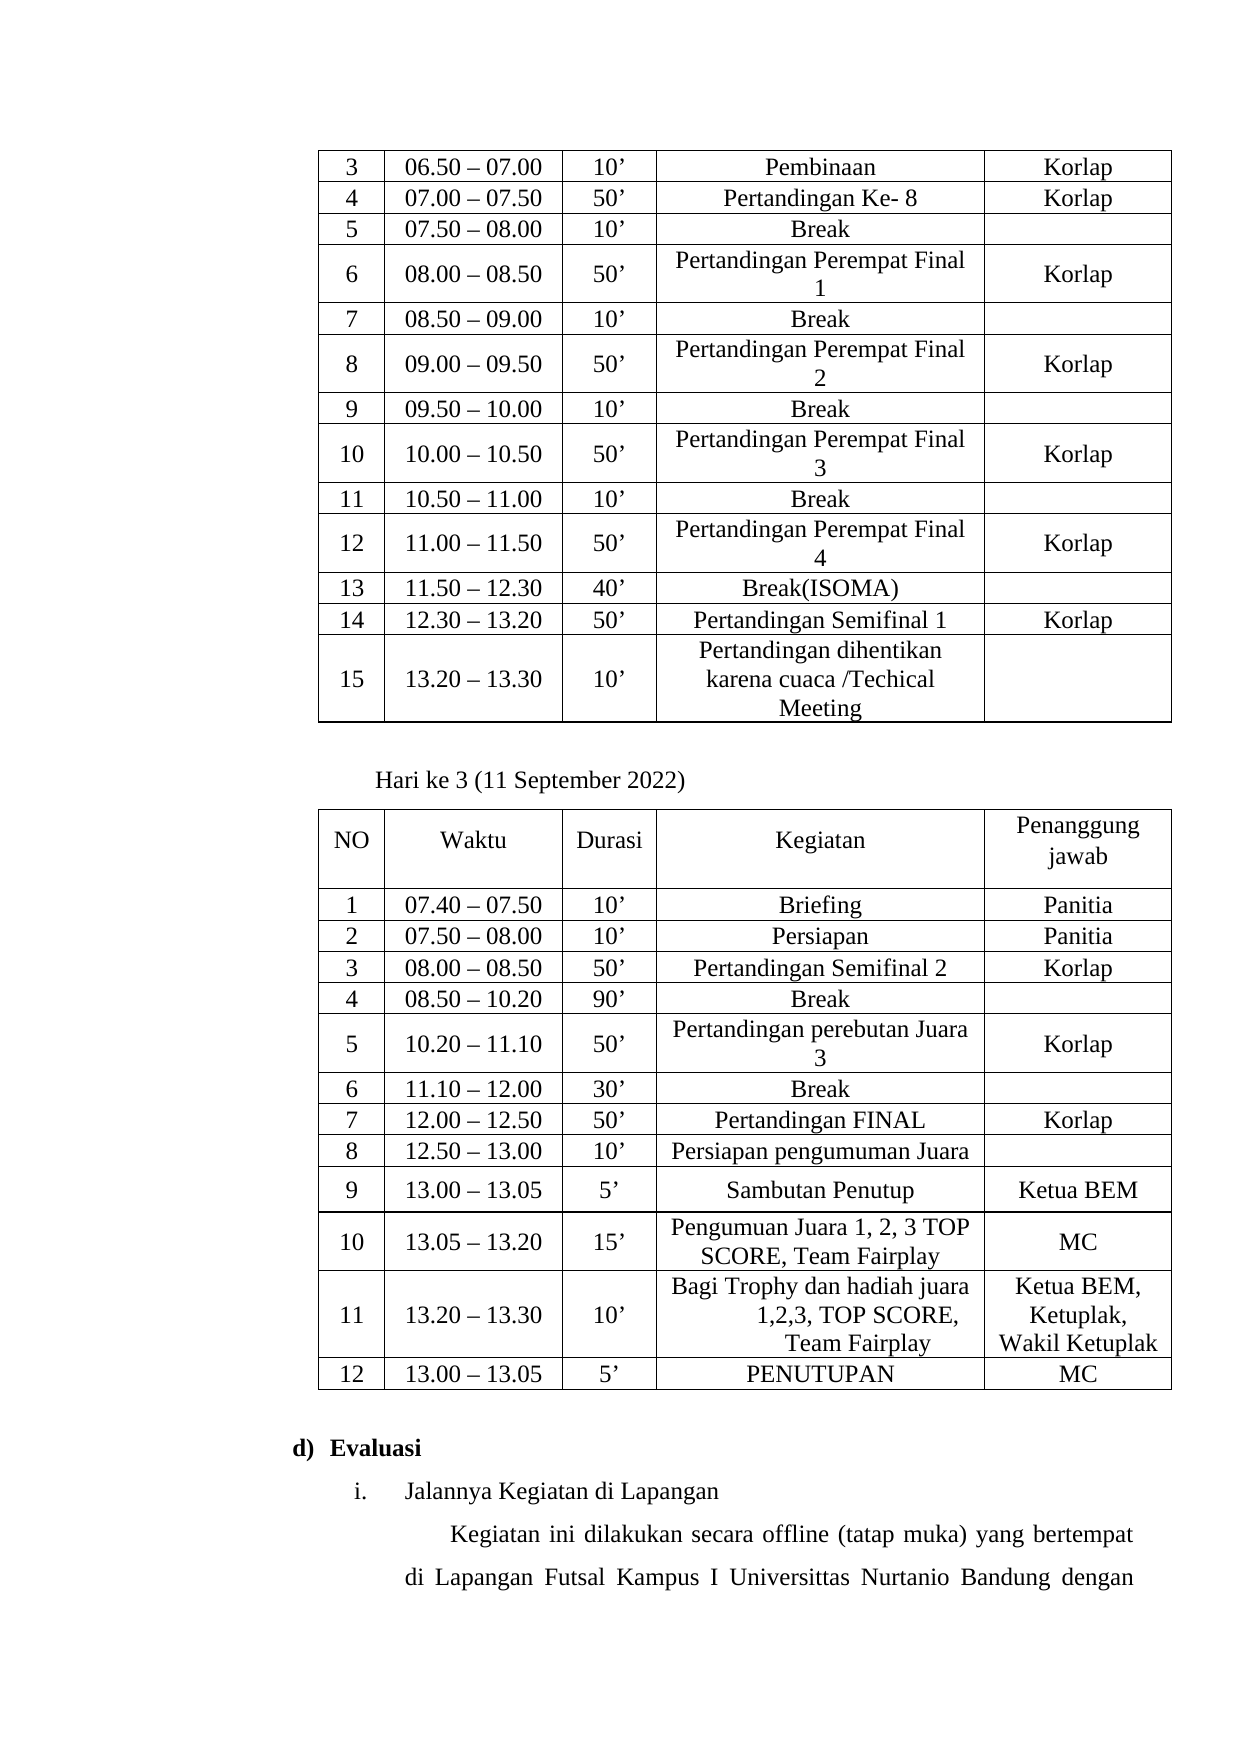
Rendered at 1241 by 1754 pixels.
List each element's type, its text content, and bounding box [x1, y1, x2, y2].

table_cell Break [657, 1073, 984, 1103]
table_cell 08.00 – 08.50 [385, 245, 562, 302]
table_cell 15 [319, 635, 384, 721]
table_header Kegiatan [657, 810, 984, 888]
table_cell 9 [319, 1167, 384, 1211]
table_cell 10’ [563, 303, 656, 333]
list Jalannya Kegiatan di Lapangan [367, 1476, 1134, 1504]
table_cell 10 [319, 424, 384, 482]
table_cell MC [985, 1358, 1171, 1388]
table_cell 13.20 – 13.30 [385, 635, 562, 721]
table_cell 50’ [563, 604, 656, 634]
table_cell 11.10 – 12.00 [385, 1073, 562, 1103]
table_cell 10.00 – 10.50 [385, 424, 562, 482]
table_cell 1 [319, 889, 384, 919]
table_cell 13 [319, 573, 384, 603]
table_cell 50’ [563, 424, 656, 482]
table_cell 4 [319, 983, 384, 1013]
table_cell Sambutan Penutup [657, 1167, 984, 1211]
table_cell 13.05 – 13.20 [385, 1213, 562, 1270]
table_cell 10.50 – 11.00 [385, 483, 562, 513]
table_cell 8 [319, 335, 384, 392]
table_cell 4 [319, 182, 384, 212]
list Evaluasi [292, 1433, 1134, 1461]
table_cell 10’ [563, 1135, 656, 1166]
table_cell 10 [319, 1213, 384, 1270]
table_cell 6 [319, 1073, 384, 1103]
table_cell 10’ [563, 889, 656, 919]
table_cell 90’ [563, 983, 656, 1013]
table_cell 06.50 – 07.00 [385, 151, 562, 181]
table_cell 10.20 – 11.10 [385, 1014, 562, 1072]
table_cell 50’ [563, 1104, 656, 1134]
table_cell 50’ [563, 1014, 656, 1072]
table_cell Pertandingan Perempat Final 3 [657, 424, 984, 482]
table_cell 14 [319, 604, 384, 634]
table_cell 07.40 – 07.50 [385, 889, 562, 919]
table_cell [985, 573, 1171, 603]
table_cell 08.00 – 08.50 [385, 952, 562, 982]
table_cell Ketua BEM, Ketuplak, Wakil Ketuplak [985, 1271, 1171, 1357]
table_cell 13.00 – 13.05 [385, 1167, 562, 1211]
table_cell 7 [319, 1104, 384, 1134]
table_cell Persiapan [657, 921, 984, 951]
table_cell Korlap [985, 245, 1171, 302]
table_cell Panitia [985, 889, 1171, 919]
table_cell 07.50 – 08.00 [385, 921, 562, 951]
table_cell Pertandingan perebutan Juara 3 [657, 1014, 984, 1072]
table_cell Break [657, 393, 984, 423]
table_cell [985, 393, 1171, 423]
table_cell 07.50 – 08.00 [385, 214, 562, 244]
table_cell 12 [319, 514, 384, 572]
table_cell 50’ [563, 245, 656, 302]
table_cell 09.00 – 09.50 [385, 335, 562, 392]
table_cell 5’ [563, 1358, 656, 1388]
table_cell 09.50 – 10.00 [385, 393, 562, 423]
table_cell 12 [319, 1358, 384, 1388]
table_cell 8 [319, 1135, 384, 1166]
text Hari ke 3 (11 September 2022) [314, 766, 1134, 794]
table_cell Korlap [985, 1014, 1171, 1072]
table_cell Break [657, 214, 984, 244]
table_cell 11.50 – 12.30 [385, 573, 562, 603]
table_cell Pertandingan Perempat Final 4 [657, 514, 984, 572]
table_cell 13.00 – 13.05 [385, 1358, 562, 1388]
table_cell [985, 635, 1171, 721]
table_cell Briefing [657, 889, 984, 919]
table_cell Break [657, 303, 984, 333]
table_cell Break [657, 483, 984, 513]
table_cell 50’ [563, 335, 656, 392]
table_cell 08.50 – 10.20 [385, 983, 562, 1013]
table_cell Pengumuan Juara 1, 2, 3 TOP SCORE, Team Fairplay [657, 1213, 984, 1270]
table_cell 40’ [563, 573, 656, 603]
table_cell 10’ [563, 1271, 656, 1357]
table_cell Korlap [985, 335, 1171, 392]
table_cell [985, 483, 1171, 513]
table_cell Pertandingan FINAL [657, 1104, 984, 1134]
table_cell 10’ [563, 921, 656, 951]
table_cell Pembinaan [657, 151, 984, 181]
table_cell [985, 303, 1171, 333]
table_cell 2 [319, 921, 384, 951]
table_cell 11 [319, 483, 384, 513]
table_cell 12.50 – 13.00 [385, 1135, 562, 1166]
table_cell [985, 983, 1171, 1013]
table_cell Pertandingan Semifinal 2 [657, 952, 984, 982]
table_cell Korlap [985, 604, 1171, 634]
table_cell 12.00 – 12.50 [385, 1104, 562, 1134]
table_cell Korlap [985, 1104, 1171, 1134]
table_cell Ketua BEM [985, 1167, 1171, 1211]
table_cell [985, 1073, 1171, 1103]
table_cell Korlap [985, 952, 1171, 982]
table_cell 11.00 – 11.50 [385, 514, 562, 572]
table_cell Korlap [985, 424, 1171, 482]
table_cell 5’ [563, 1167, 656, 1211]
table_cell 10’ [563, 151, 656, 181]
table_cell PENUTUPAN [657, 1358, 984, 1388]
table_cell Break(ISOMA) [657, 573, 984, 603]
table_cell 08.50 – 09.00 [385, 303, 562, 333]
table_cell 7 [319, 303, 384, 333]
table_cell Panitia [985, 921, 1171, 951]
table_cell MC [985, 1213, 1171, 1270]
table_cell Pertandingan Perempat Final 2 [657, 335, 984, 392]
table_cell 50’ [563, 182, 656, 212]
table_cell 13.20 – 13.30 [385, 1271, 562, 1357]
table_cell 12.30 – 13.20 [385, 604, 562, 634]
table_cell 6 [319, 245, 384, 302]
table_cell Bagi Trophy dan hadiah juara 1,2,3, TOP SCORE, Team Fairplay [657, 1271, 984, 1357]
table_cell 5 [319, 1014, 384, 1072]
table_cell 3 [319, 151, 384, 181]
table_cell 11 [319, 1271, 384, 1357]
table_header Waktu [385, 810, 562, 888]
table_cell [985, 1135, 1171, 1166]
table_header Durasi [563, 810, 656, 888]
table_header NO [319, 810, 384, 888]
table_cell 9 [319, 393, 384, 423]
table_cell Pertandingan Perempat Final 1 [657, 245, 984, 302]
table_cell 3 [319, 952, 384, 982]
table_cell Pertandingan dihentikan karena cuaca /Techical Meeting [657, 635, 984, 721]
table_cell 5 [319, 214, 384, 244]
table_cell 07.00 – 07.50 [385, 182, 562, 212]
table_cell Pertandingan Ke- 8 [657, 182, 984, 212]
table_cell 10’ [563, 214, 656, 244]
table_cell Persiapan pengumuman Juara [657, 1135, 984, 1166]
table_cell 10’ [563, 393, 656, 423]
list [404, 1519, 1134, 1591]
table_cell Korlap [985, 514, 1171, 572]
table_header Penanggung jawab [985, 810, 1171, 888]
table_cell 30’ [563, 1073, 656, 1103]
table_cell Korlap [985, 182, 1171, 212]
table_cell 10’ [563, 483, 656, 513]
table_cell [985, 214, 1171, 244]
table_cell 50’ [563, 514, 656, 572]
table_cell Break [657, 983, 984, 1013]
table_cell Korlap [985, 151, 1171, 181]
table_cell Pertandingan Semifinal 1 [657, 604, 984, 634]
table_cell 50’ [563, 952, 656, 982]
table_cell 15’ [563, 1213, 656, 1270]
table_cell 10’ [563, 635, 656, 721]
